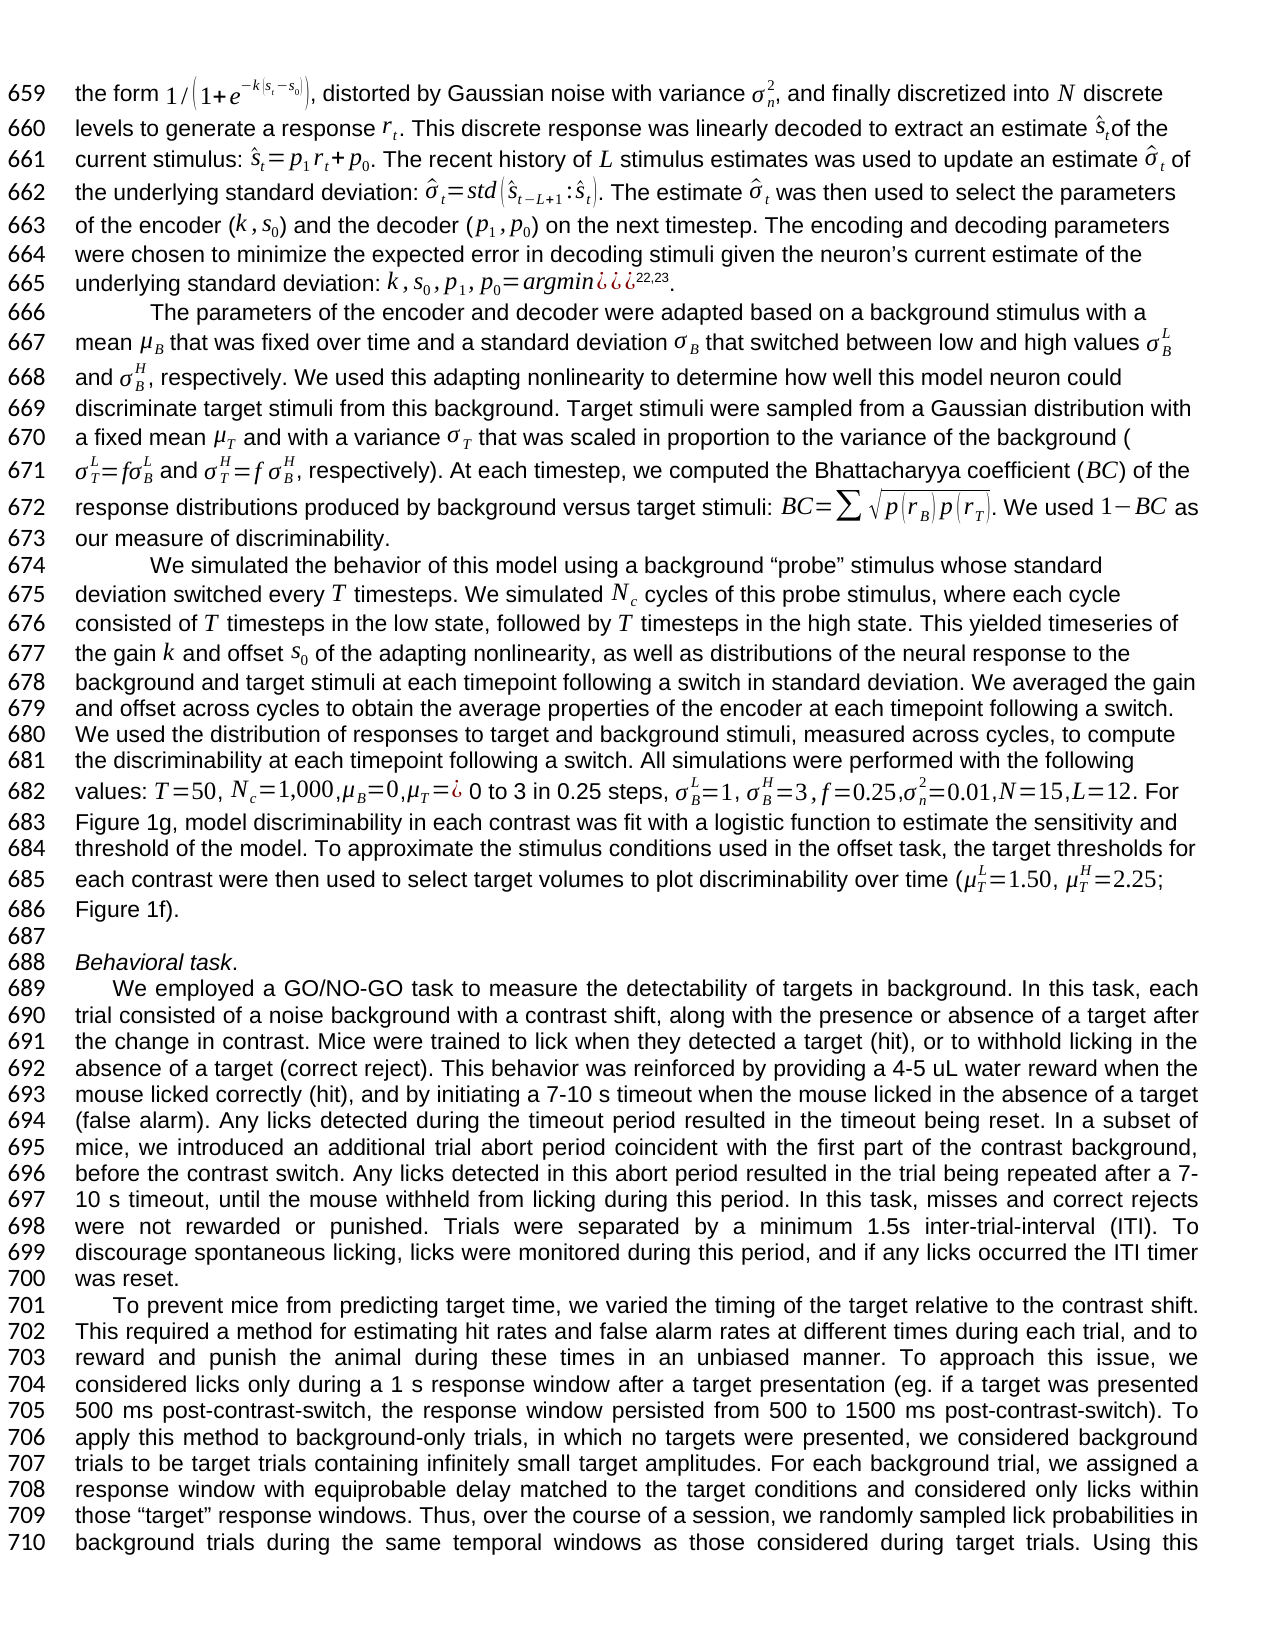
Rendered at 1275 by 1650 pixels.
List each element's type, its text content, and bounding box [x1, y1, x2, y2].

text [75, 75, 1200, 299]
text We employed a GO/NO-GO task to measure the detectability of targets in background. In this task, each trial consisted of a noise background with a contrast shift, along with the presence or absence of a target after the change in contrast. Mice were trained to lick when they detected a target (hit), or to withhold licking in the absence of a target (correct reject). This behavior was reinforced by providing a 4-5 uL water reward when the mouse licked correctly (hit), and by initiating a 7-10 s timeout when the mouse licked in the absence of a target (false alarm). Any licks detected during the timeout period resulted in the timeout being reset. In a subset of mice, we introduced an additional trial abort period coincident with the first part of the contrast background, before the contrast switch. Any licks detected in this abort period resulted in the trial being repeated after a 7-10 s timeout, until the mouse withheld from licking during this period. In this task, misses and correct rejects were not rewarded or punished. Trials were separated by a minimum 1.5s inter-trial-interval (ITI). To discourage spontaneous licking, licks were monitored during this period, and if any licks occurred the ITI timer was reset. [75, 975, 1200, 1292]
text We simulated the behavior of this model using a background “probe” stimulus whose standard deviation switched every timesteps. We simulated cycles of this probe stimulus, where each cycle consisted of timesteps in the low state, followed by timesteps in the high state. This yielded timeseries of the gain and offset of the adapting nonlinearity, as well as distributions of the neural response to the background and target stimuli at each timepoint following a switch in standard deviation. We averaged the gain and offset across cycles to obtain the average properties of the encoder at each timepoint following a switch. We used the distribution of responses to target and background stimuli, measured across cycles, to compute the discriminability at each timepoint following a switch. All simulations were performed with the following values: , ,, 0 to 3 in 0.25 steps, , ,,,. For Figure 1g, model discriminability in each contrast was fit with a logistic function to estimate the sensitivity and threshold of the model. To approximate the stimulus conditions used in the offset task, the target thresholds for each contrast were then used to select target volumes to plot discriminability over time (, ; Figure 1f). [75, 552, 1200, 923]
text Behavioral task. [75, 949, 1200, 975]
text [75, 1292, 1200, 1555]
text The parameters of the encoder and decoder were adapted based on a background stimulus with a mean that was fixed over time and a standard deviation that switched between low and high values and , respectively. We used this adapting nonlinearity to determine how well this model neuron could discriminate target stimuli from this background. Target stimuli were sampled from a Gaussian distribution with a fixed mean and with a variance that was scaled in proportion to the variance of the background ( and , respectively). At each timestep, we computed the Bhattacharyya coefficient () of the response distributions produced by background versus target stimuli: . We used as our measure of discriminability. [75, 299, 1200, 552]
